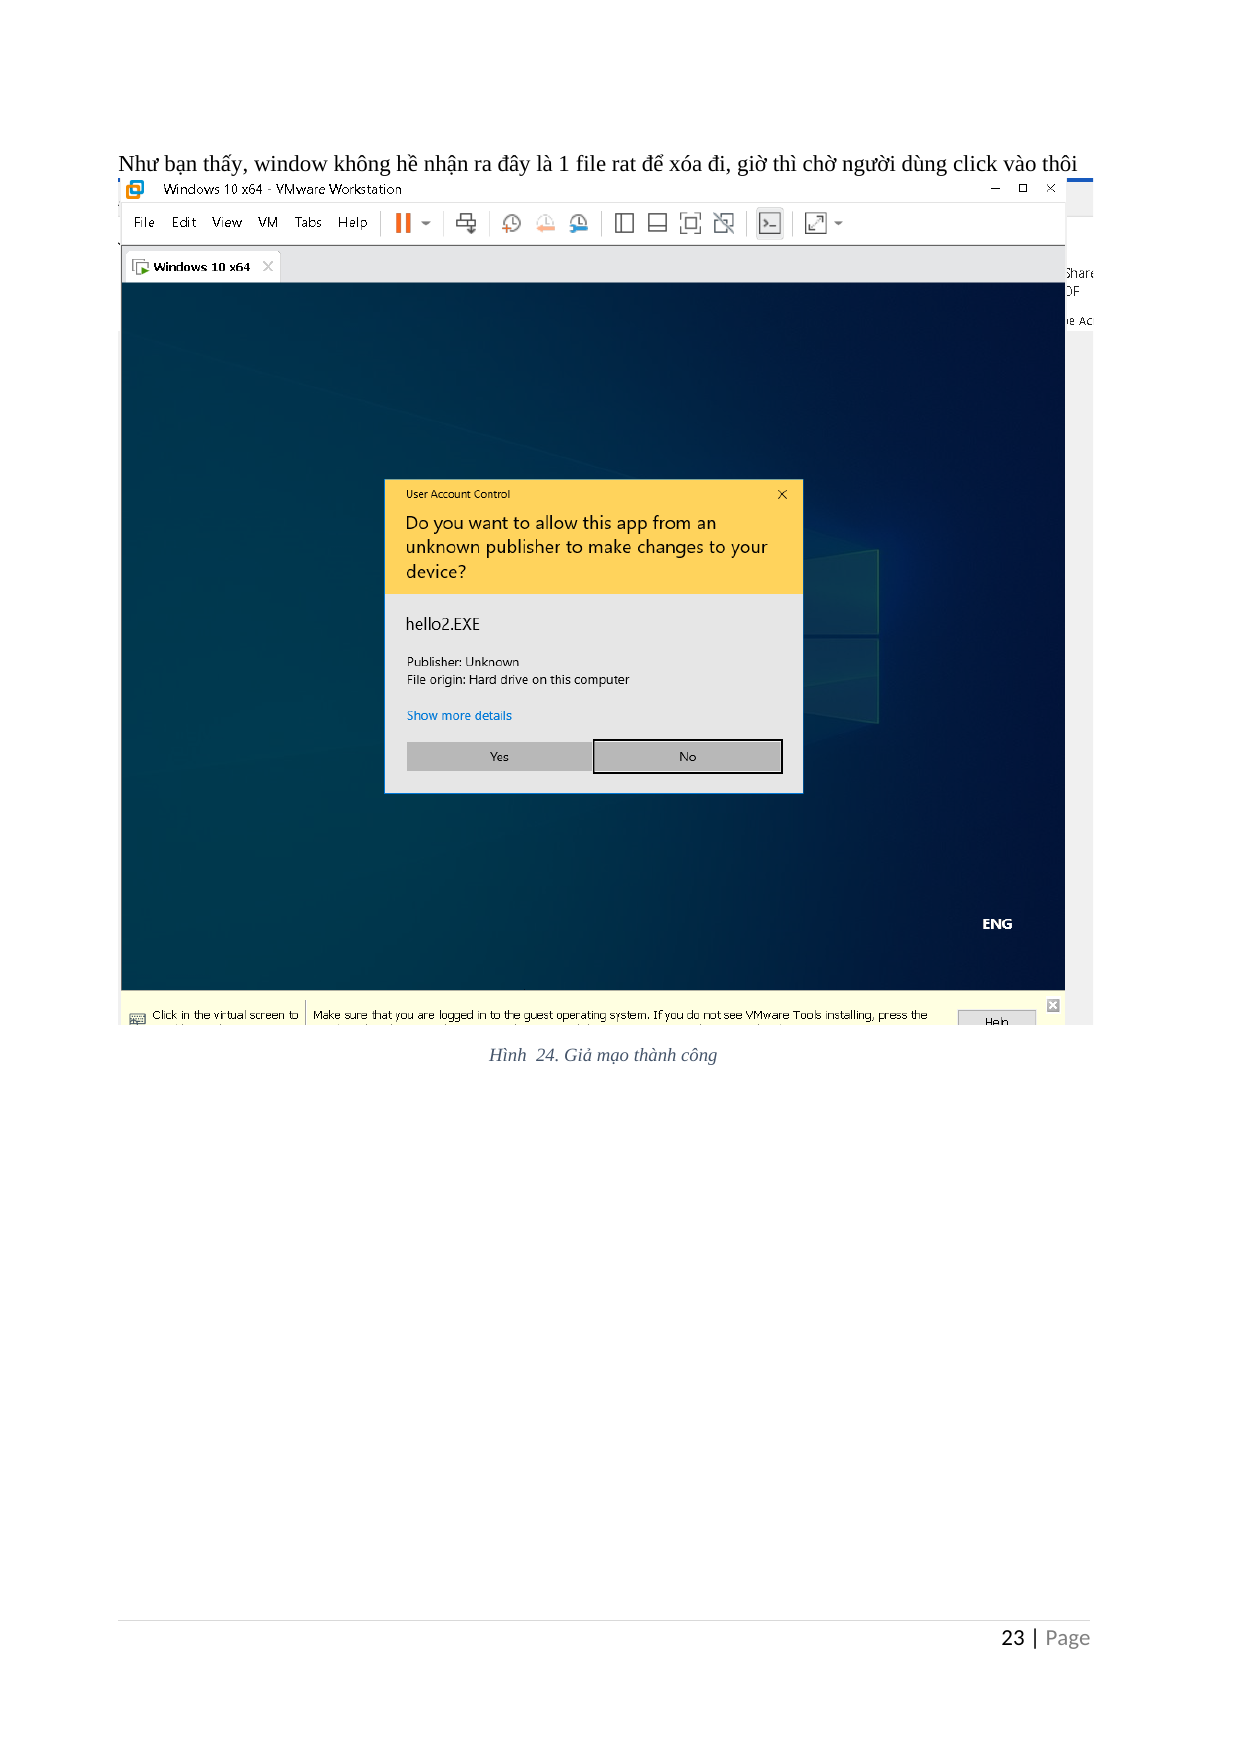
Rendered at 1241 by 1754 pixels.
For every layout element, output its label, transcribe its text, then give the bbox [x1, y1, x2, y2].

picture [118, 178, 1094, 1025]
text Như bạn thấy, window không hề nhận ra đây là 1 file rat để xóa đi, giờ thì chờ người dùng click vào thôi [118, 150, 1090, 178]
text Hình 24. Giả mạo thành công [118, 1043, 1090, 1065]
